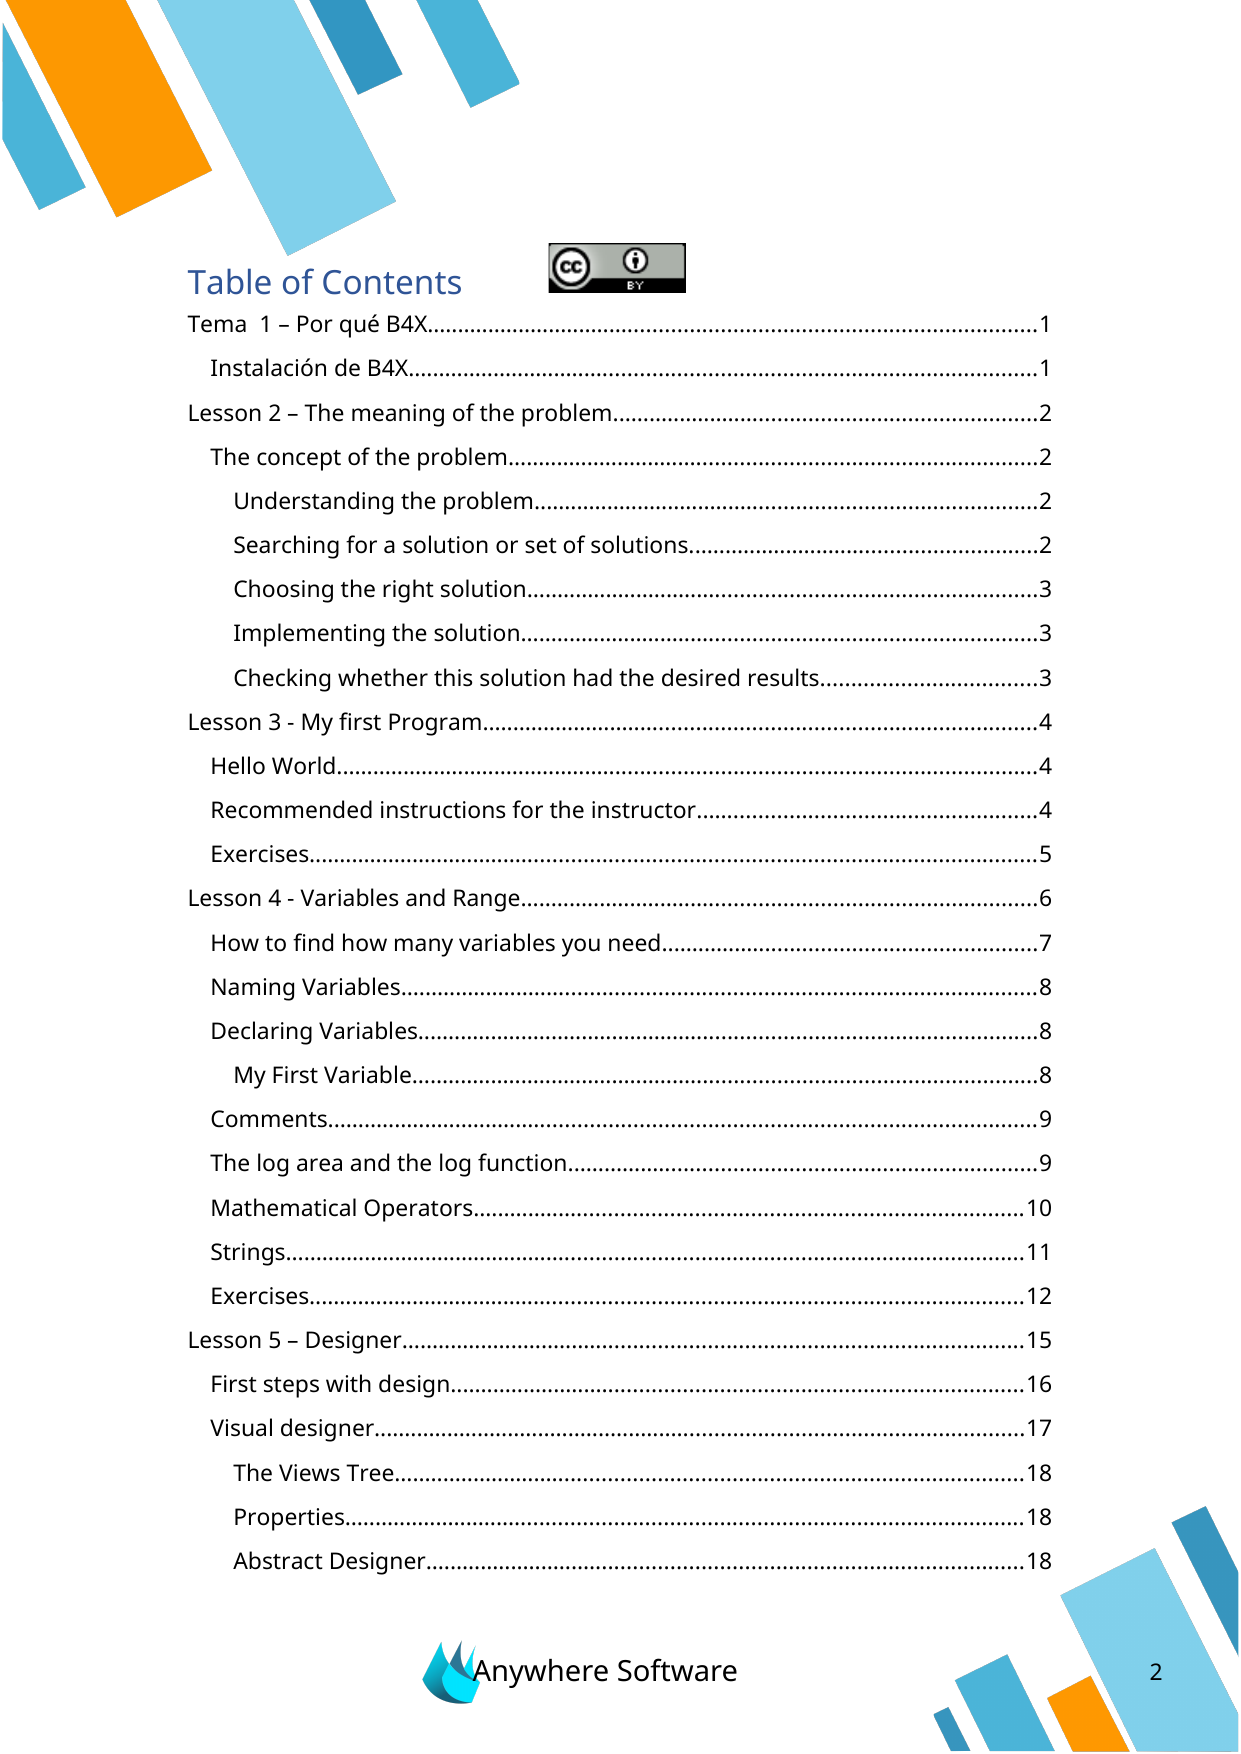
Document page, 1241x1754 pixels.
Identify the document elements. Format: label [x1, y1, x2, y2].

picture [933, 1506, 1239, 1752]
picture [2, 0, 520, 256]
picture [548, 243, 686, 293]
picture [422, 1640, 481, 1704]
